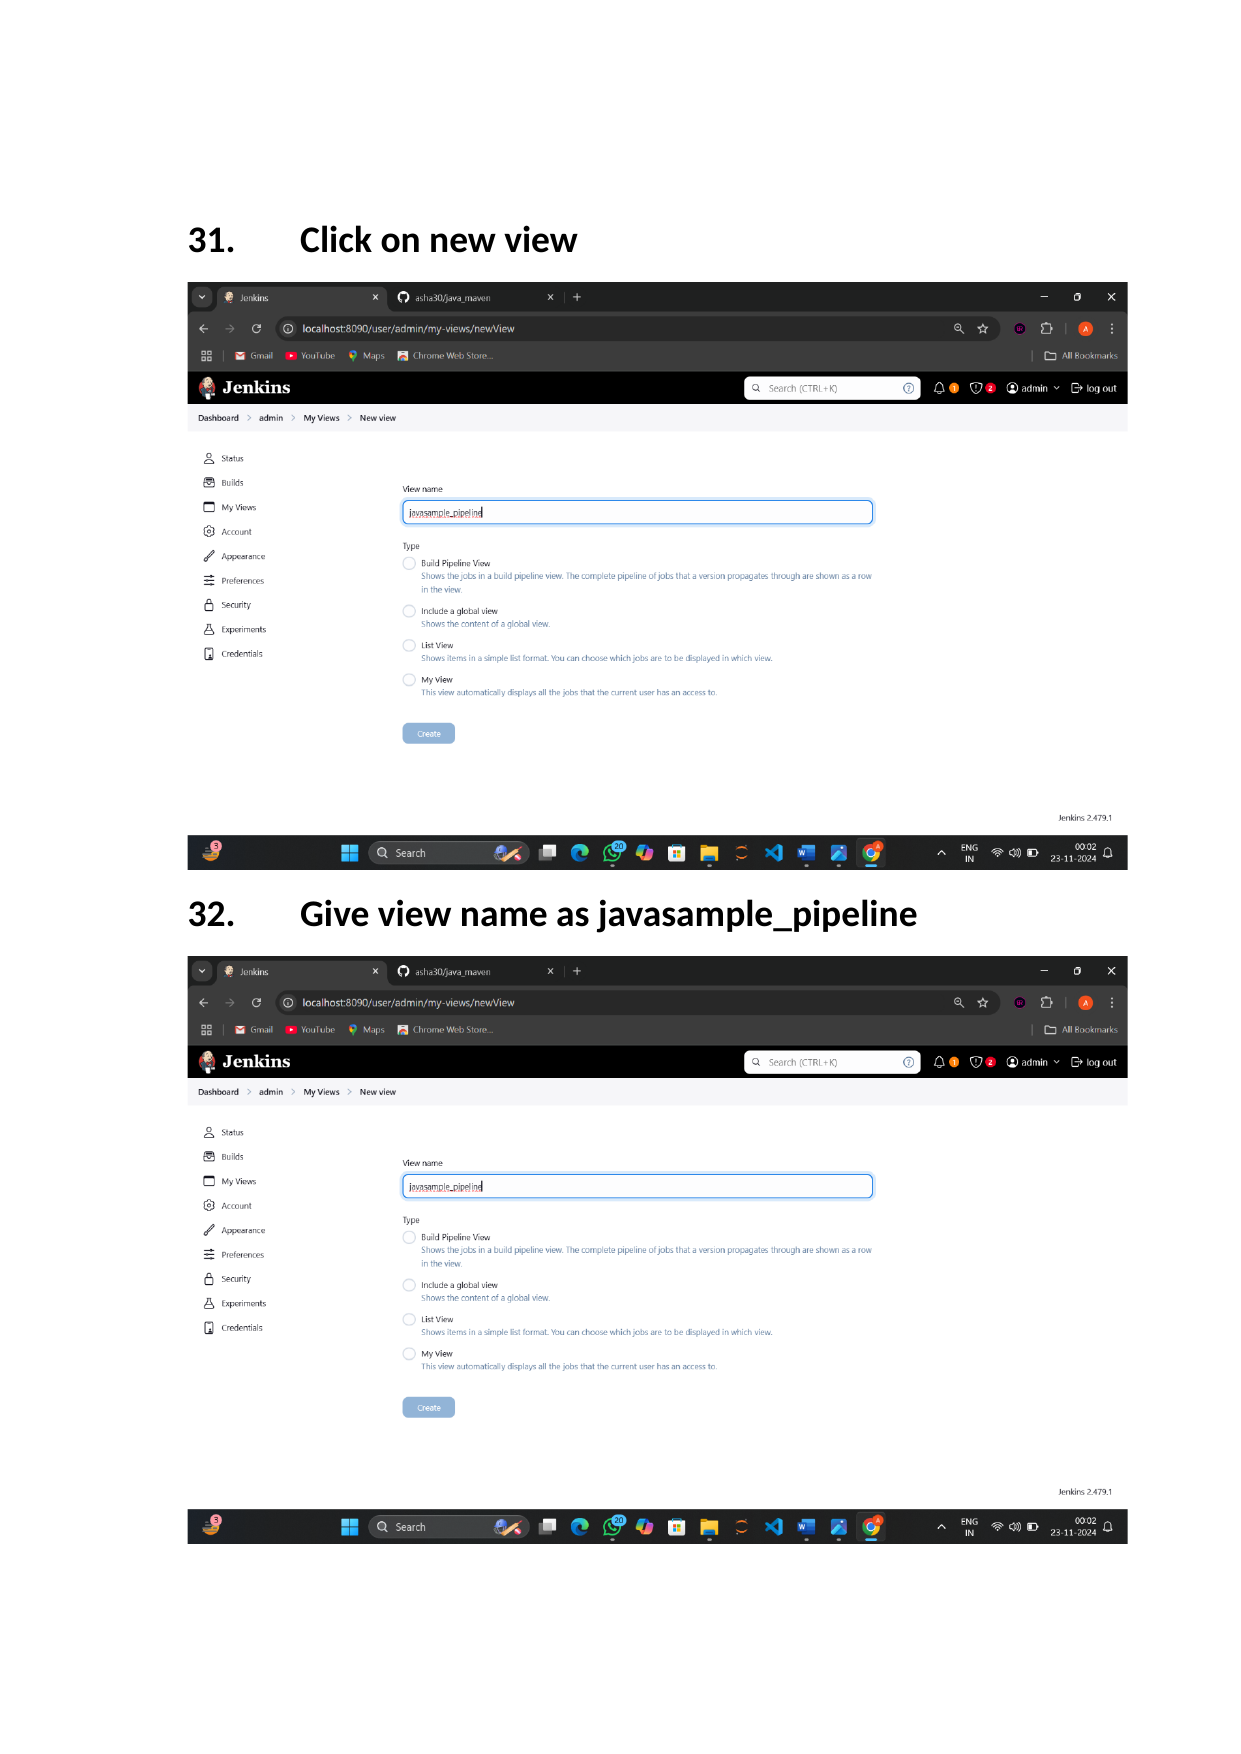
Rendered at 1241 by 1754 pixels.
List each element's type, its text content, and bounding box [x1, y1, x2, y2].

list Give view name as javasample_pipeline [187, 890, 1090, 936]
picture [187, 956, 1128, 1544]
picture [187, 282, 1128, 870]
list Click on new view [187, 216, 1090, 262]
